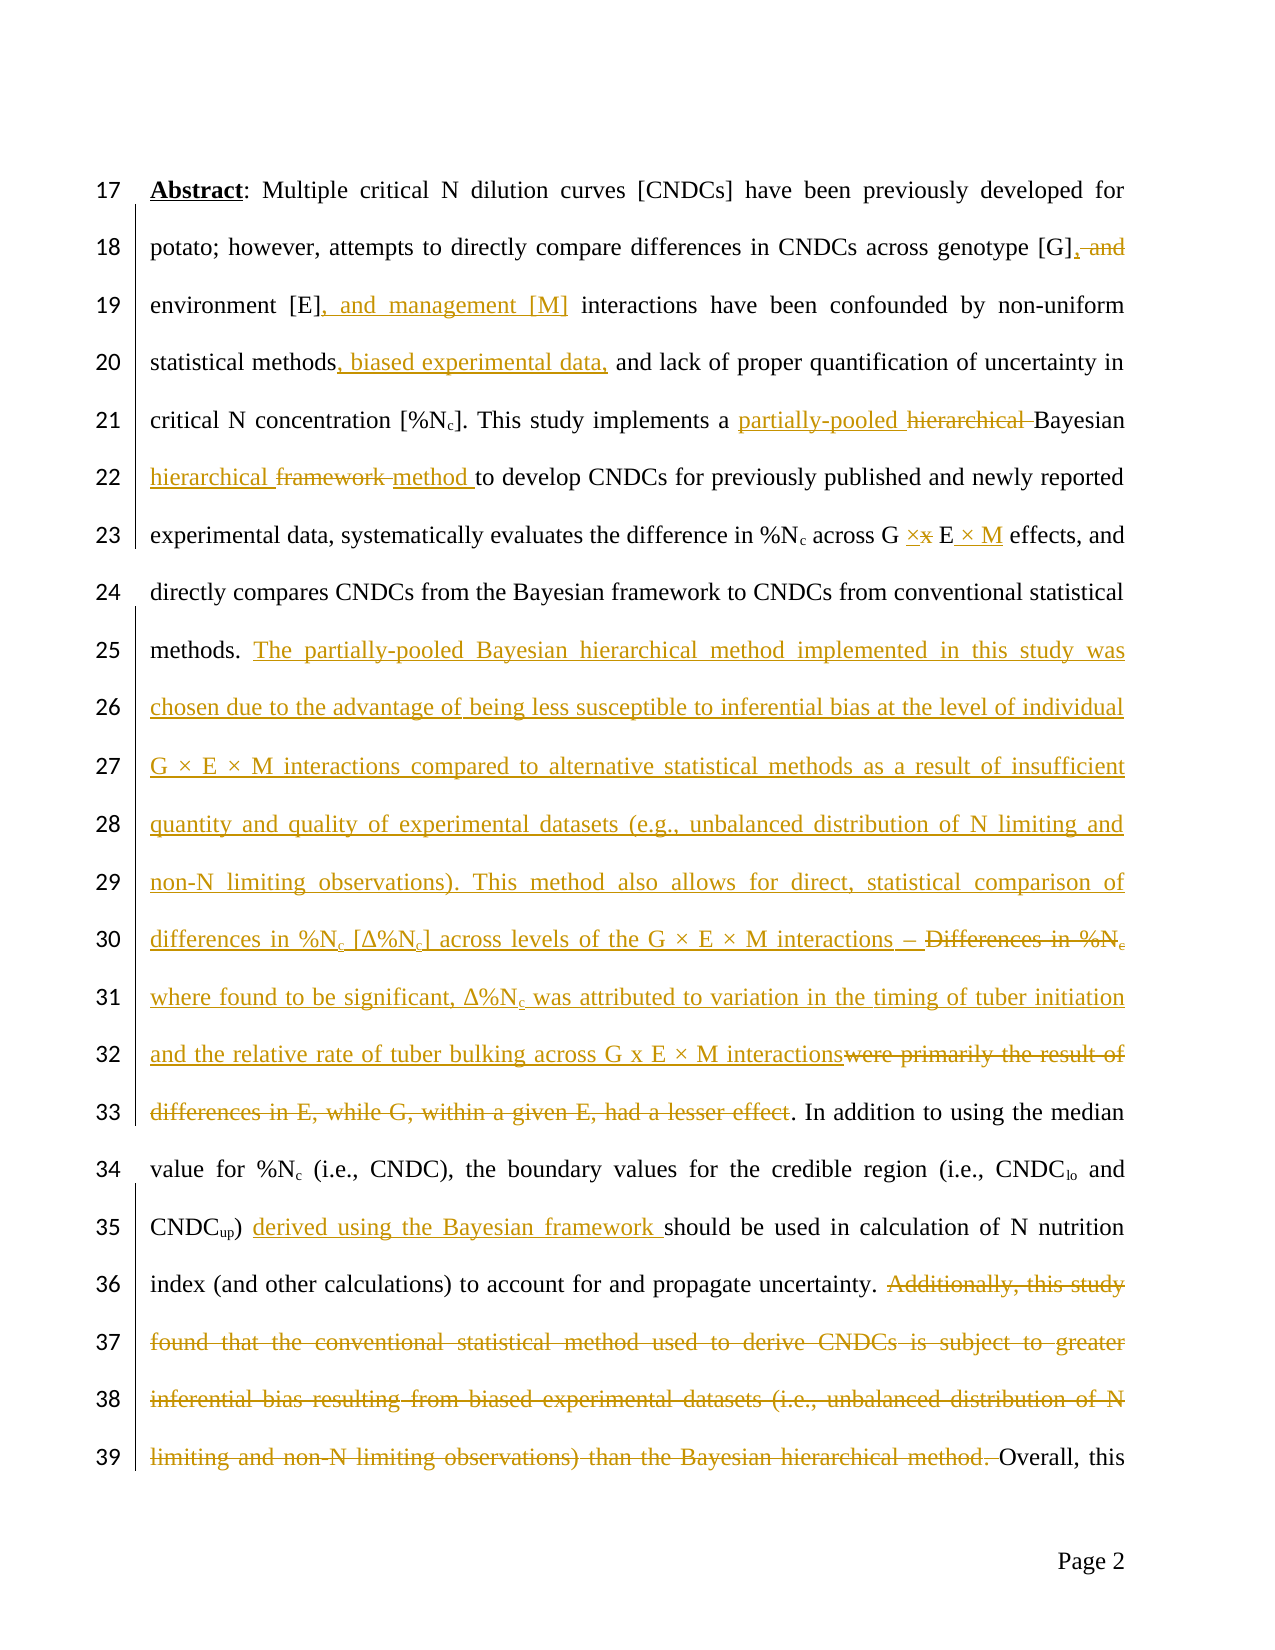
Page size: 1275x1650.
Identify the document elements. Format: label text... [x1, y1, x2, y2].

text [150, 1401, 1125, 1471]
